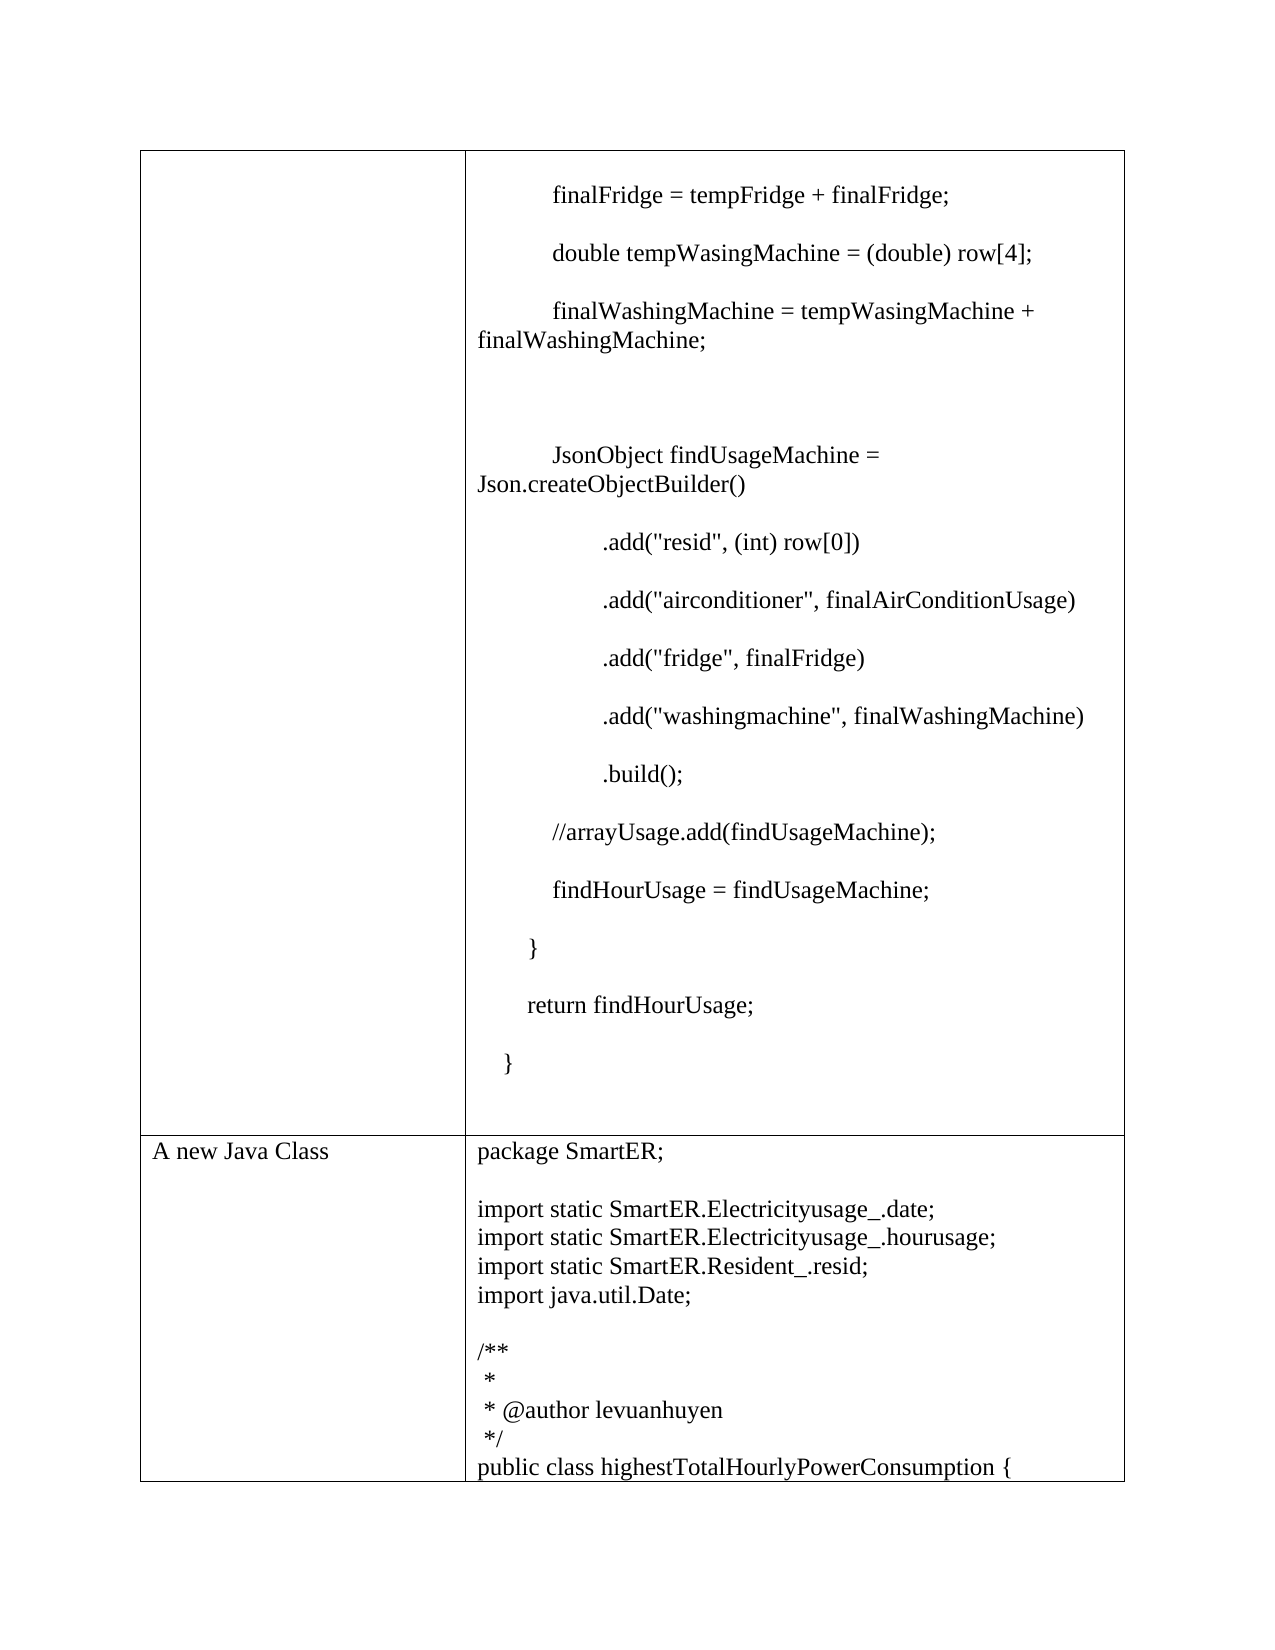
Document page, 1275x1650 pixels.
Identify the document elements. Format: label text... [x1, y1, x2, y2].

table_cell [466, 1136, 1124, 1481]
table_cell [466, 151, 1124, 1135]
table_cell A new Java Class [141, 1136, 465, 1481]
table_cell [141, 151, 465, 1135]
